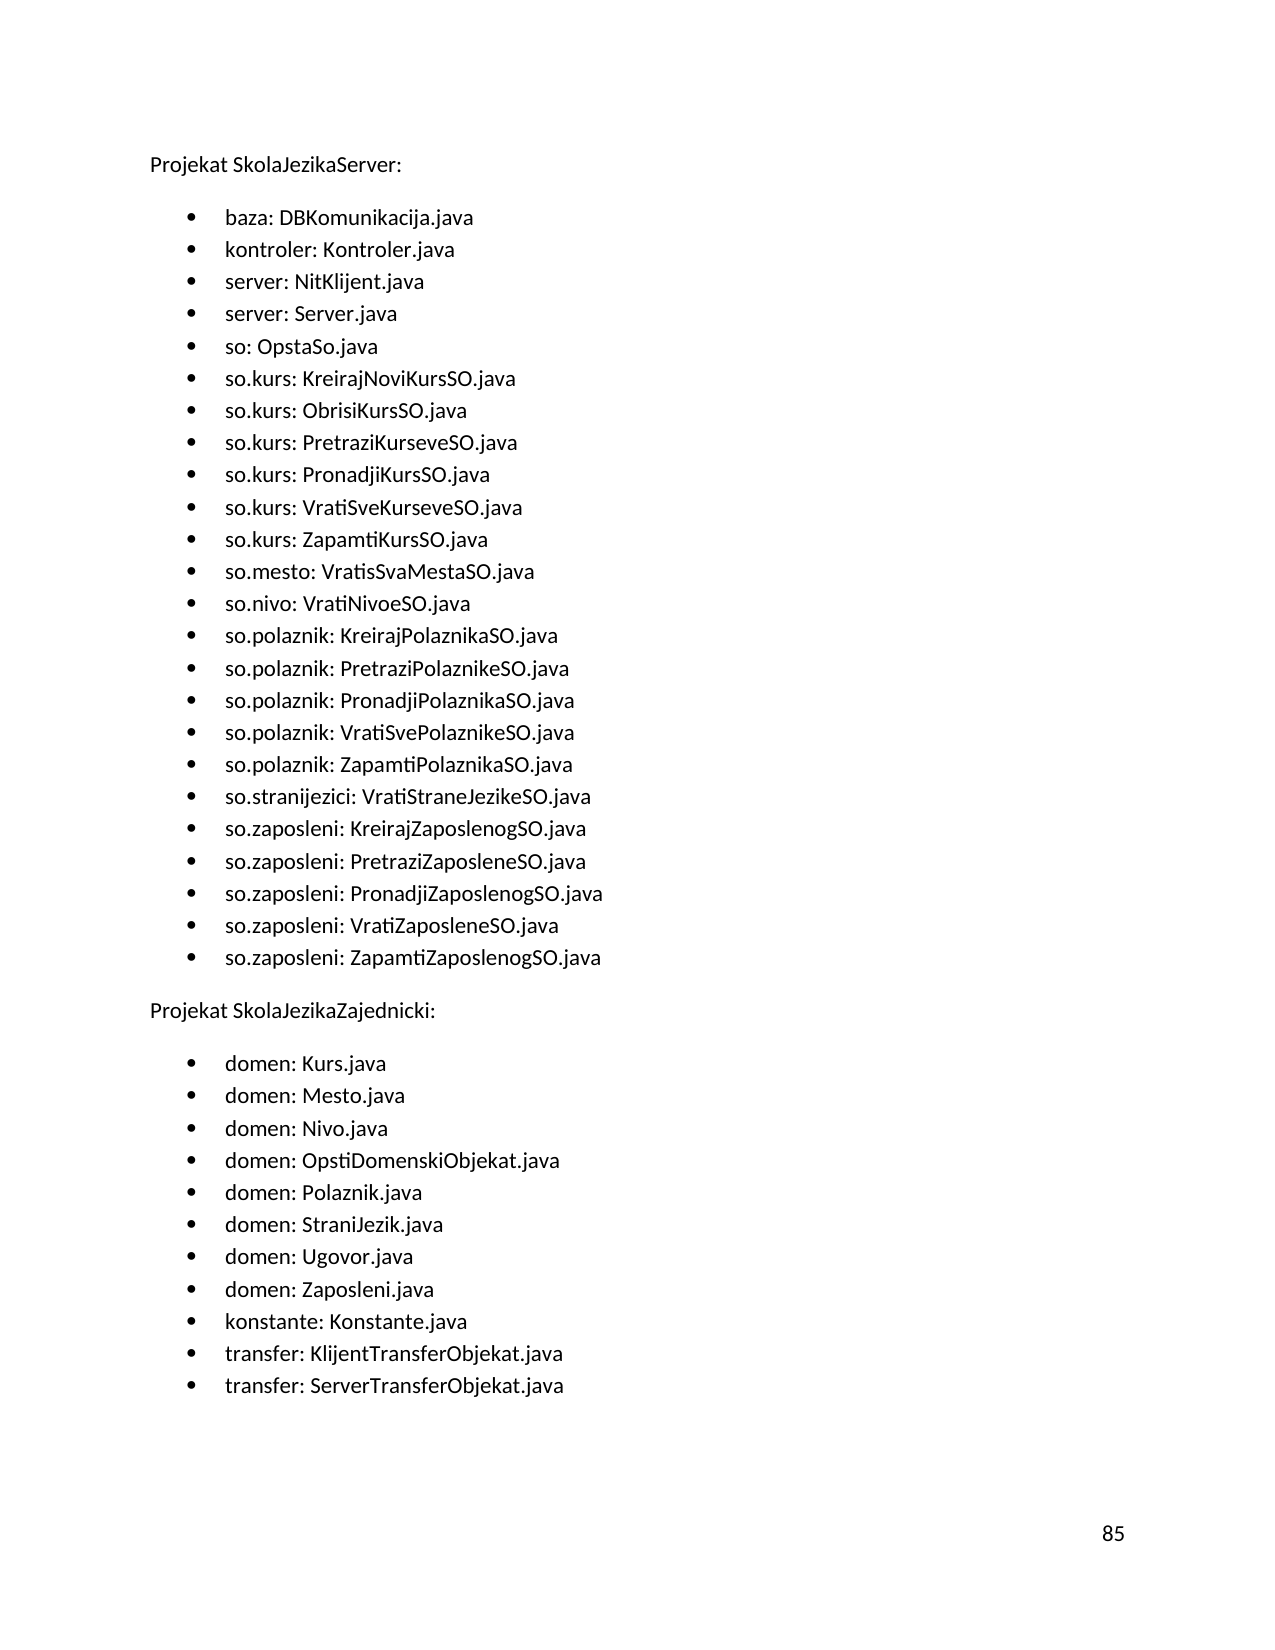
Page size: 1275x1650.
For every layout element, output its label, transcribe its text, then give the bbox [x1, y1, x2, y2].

list so.mesto: VratisSvaMestaSO.java [187, 557, 1125, 585]
list domen: Kurs.java [187, 1049, 1125, 1077]
list so: OpstaSo.java [187, 332, 1125, 360]
list so.kurs: KreirajNoviKursSO.java [187, 364, 1125, 392]
list so.zaposleni: VratiZaposleneSO.java [187, 911, 1125, 939]
list so.kurs: ZapamtiKursSO.java [187, 525, 1125, 553]
list domen: Mesto.java [187, 1082, 1125, 1109]
list domen: Ugovor.java [187, 1242, 1125, 1271]
list so.zaposleni: KreirajZaposlenogSO.java [187, 814, 1125, 843]
list transfer: ServerTransferObjekat.java [187, 1371, 1125, 1399]
list so.zaposleni: PretraziZaposleneSO.java [187, 847, 1125, 875]
list so.polaznik: PretraziPolaznikeSO.java [187, 654, 1125, 682]
list so.polaznik: VratiSvePolaznikeSO.java [187, 718, 1125, 746]
list so.nivo: VratiNivoeSO.java [187, 589, 1125, 617]
list domen: OpstiDomenskiObjekat.java [187, 1146, 1125, 1174]
list so.kurs: VratiSveKurseveSO.java [187, 493, 1125, 521]
list transfer: KlijentTransferObjekat.java [187, 1339, 1125, 1367]
list so.zaposleni: ZapamtiZaposlenogSO.java [187, 943, 1125, 971]
list so.polaznik: KreirajPolaznikaSO.java [187, 621, 1125, 649]
text Projekat SkolaJezikaServer: [150, 150, 1125, 178]
list server: Server.java [187, 299, 1125, 328]
list so.kurs: PretraziKurseveSO.java [187, 428, 1125, 456]
list so.kurs: PronadjiKursSO.java [187, 461, 1125, 488]
list baza: DBKomunikacija.java [187, 203, 1125, 231]
list kontroler: Kontroler.java [187, 235, 1125, 263]
list server: NitKlijent.java [187, 267, 1125, 295]
list so.polaznik: PronadjiPolaznikaSO.java [187, 686, 1125, 714]
list domen: Zaposleni.java [187, 1275, 1125, 1303]
list so.zaposleni: PronadjiZaposlenogSO.java [187, 879, 1125, 907]
list domen: StraniJezik.java [187, 1210, 1125, 1238]
text Projekat SkolaJezikaZajednicki: [150, 996, 1125, 1024]
list so.stranijezici: VratiStraneJezikeSO.java [187, 782, 1125, 810]
list domen: Nivo.java [187, 1114, 1125, 1142]
list so.polaznik: ZapamtiPolaznikaSO.java [187, 750, 1125, 778]
list konstante: Konstante.java [187, 1307, 1125, 1335]
list so.kurs: ObrisiKursSO.java [187, 396, 1125, 424]
list domen: Polaznik.java [187, 1178, 1125, 1206]
